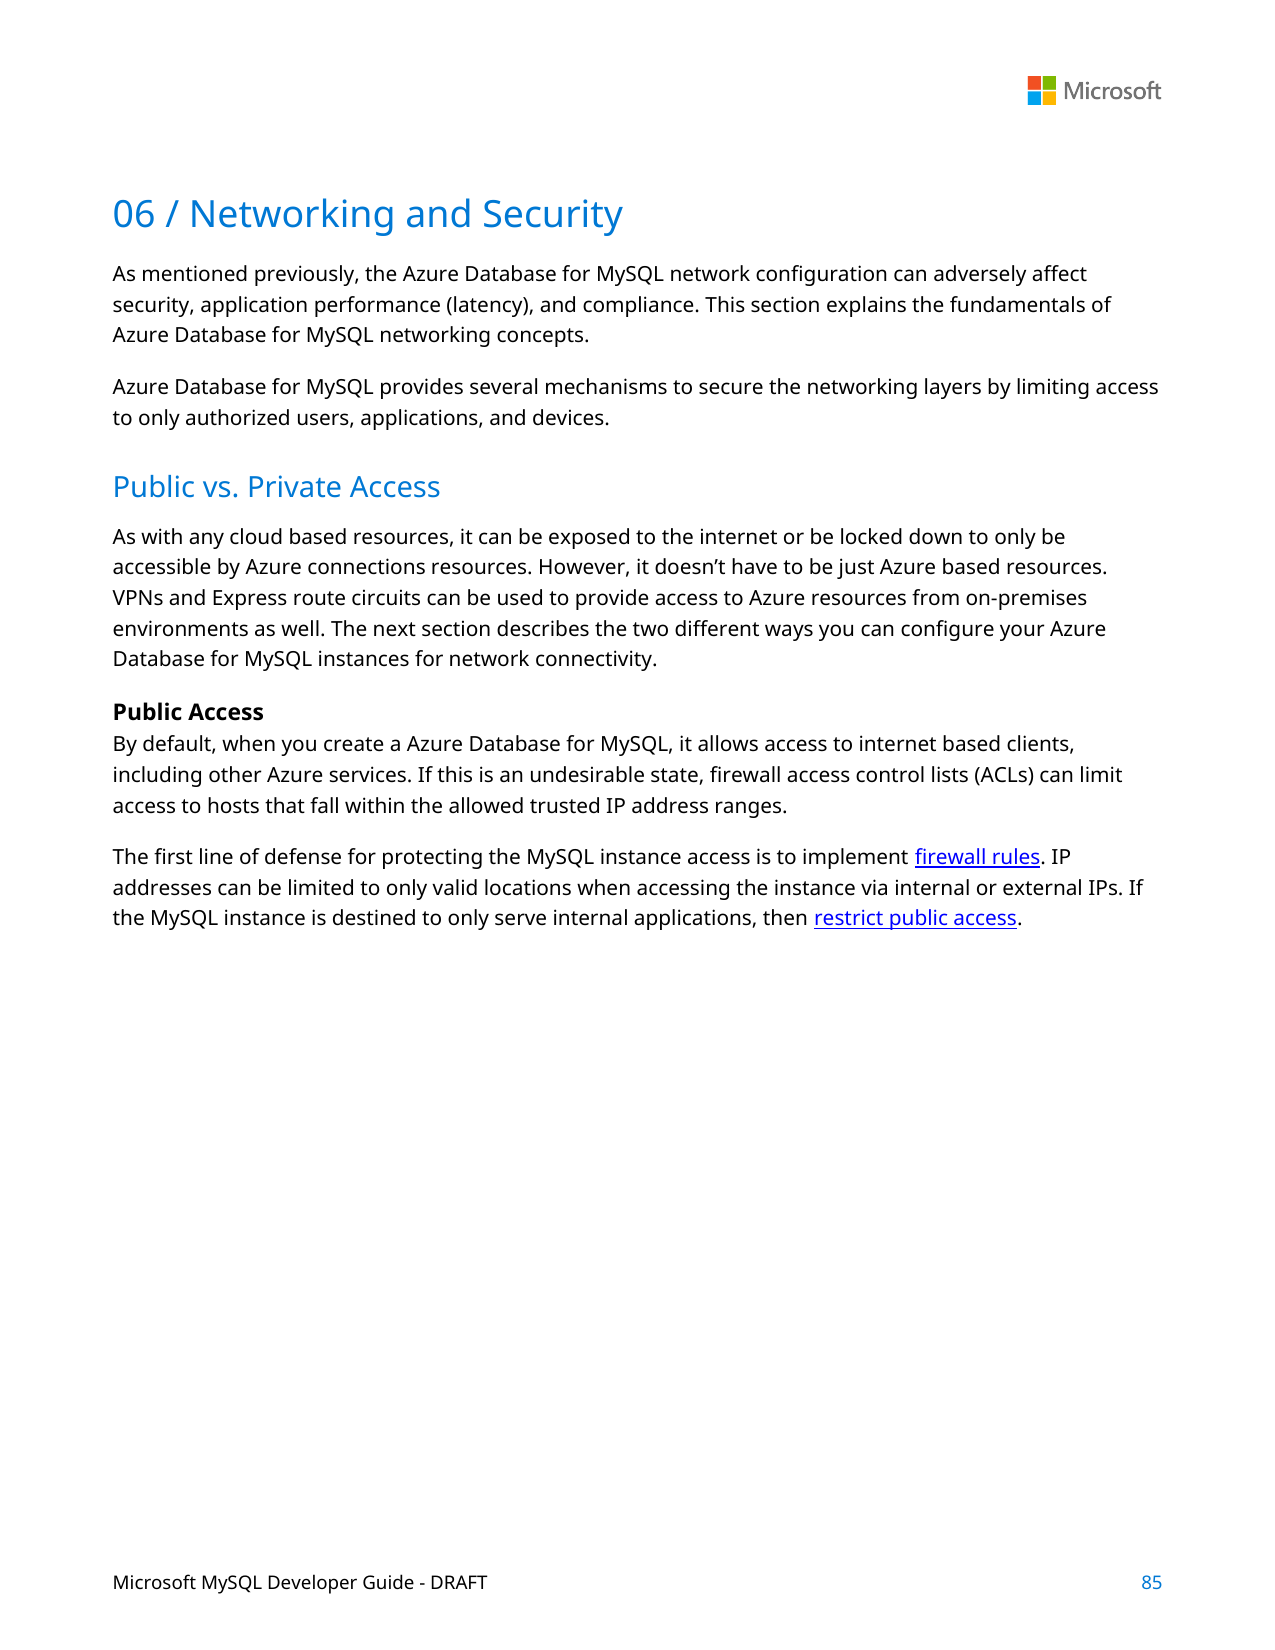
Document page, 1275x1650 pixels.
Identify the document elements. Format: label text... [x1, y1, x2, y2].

picture [1026, 75, 1163, 107]
subtitle 06 / Networking and Security [112, 187, 1162, 238]
subtitle Public Access [112, 696, 1162, 727]
text Azure Database for MySQL provides several mechanisms to secure the networking layers by limiting access to only authorized users, applications, and devices. [112, 372, 1162, 431]
text As mentioned previously, the Azure Database for MySQL network configuration can adversely affect security, application performance (latency), and compliance. This section explains the fundamentals of Azure Database for MySQL networking concepts. [112, 259, 1162, 349]
text The first line of defense for protecting the MySQL instance access is to implement firewall rules. IP addresses can be limited to only valid locations when accessing the instance via internal or external IPs. If the MySQL instance is destined to only serve internal applications, then restrict public access. [112, 842, 1162, 932]
text As with any cloud based resources, it can be exposed to the internet or be locked down to only be accessible by Azure connections resources. However, it doesn’t have to be just Azure based resources. VPNs and Express route circuits can be used to provide access to Azure resources from on-premises environments as well. The next section describes the two different ways you can configure your Azure Database for MySQL instances for network connectivity. [112, 522, 1162, 673]
text By default, when you create a Azure Database for MySQL, it allows access to internet based clients, including other Azure services. If this is an undesirable state, firewall access control lists (ACLs) can limit access to hosts that fall within the allowed trusted IP address ranges. [112, 729, 1162, 819]
subtitle Public vs. Private Access [112, 467, 1162, 506]
